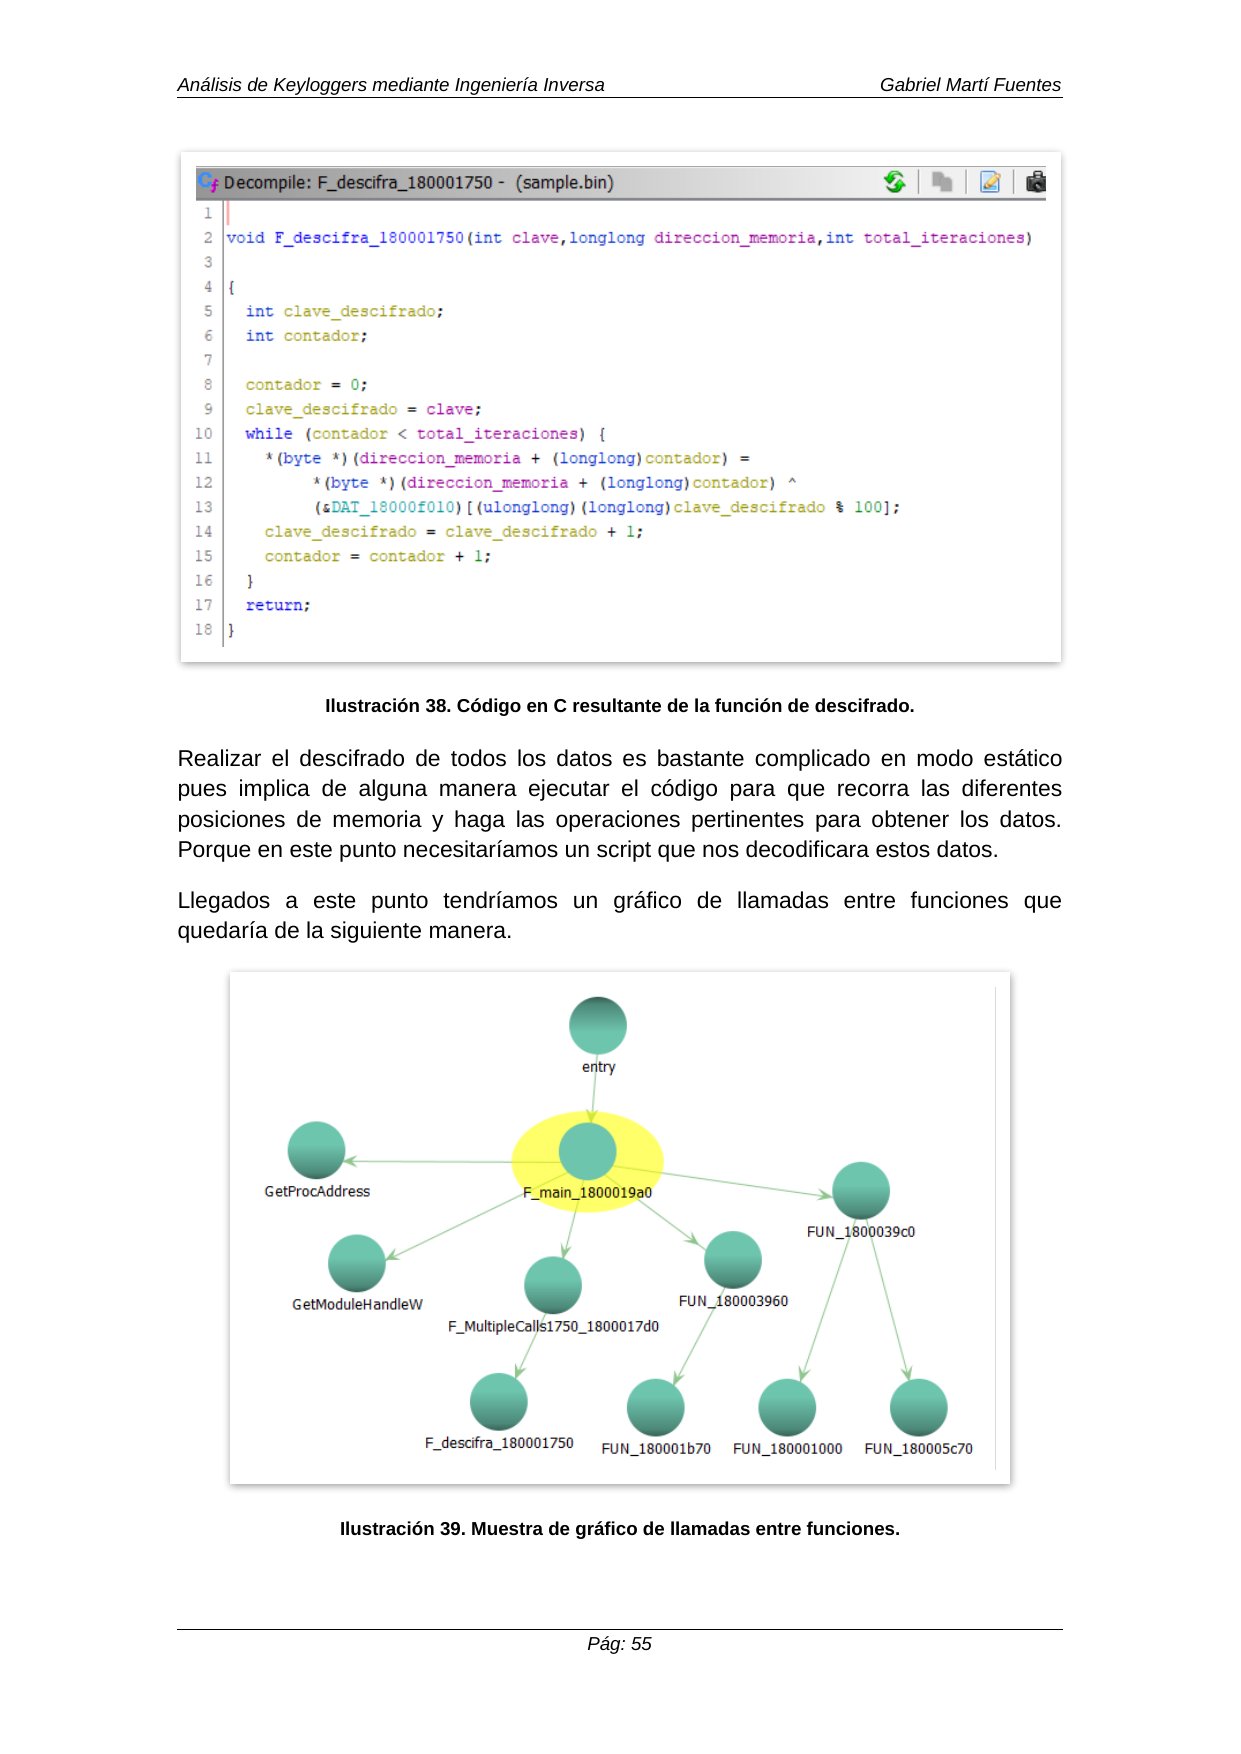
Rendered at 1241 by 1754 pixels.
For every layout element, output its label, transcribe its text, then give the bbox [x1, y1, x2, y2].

picture [196, 166, 1046, 647]
text Llegados a este punto tendríamos un gráfico de llamadas entre funciones que quedaría de la siguiente manera. [177, 887, 1063, 943]
picture [245, 987, 996, 1470]
text Ilustración 38. Código en C resultante de la función de descifrado. [177, 694, 1063, 716]
text Realizar el descifrado de todos los datos es bastante complicado en modo estático pues implica de alguna manera ejecutar el código para que recorra las diferentes posiciones de memoria y haga las operaciones pertinentes para obtener los datos. Porque en este punto necesitaríamos un script que nos decodificara estos datos. [177, 745, 1063, 862]
text Ilustración 39. Muestra de gráfico de llamadas entre funciones. [177, 1518, 1063, 1539]
